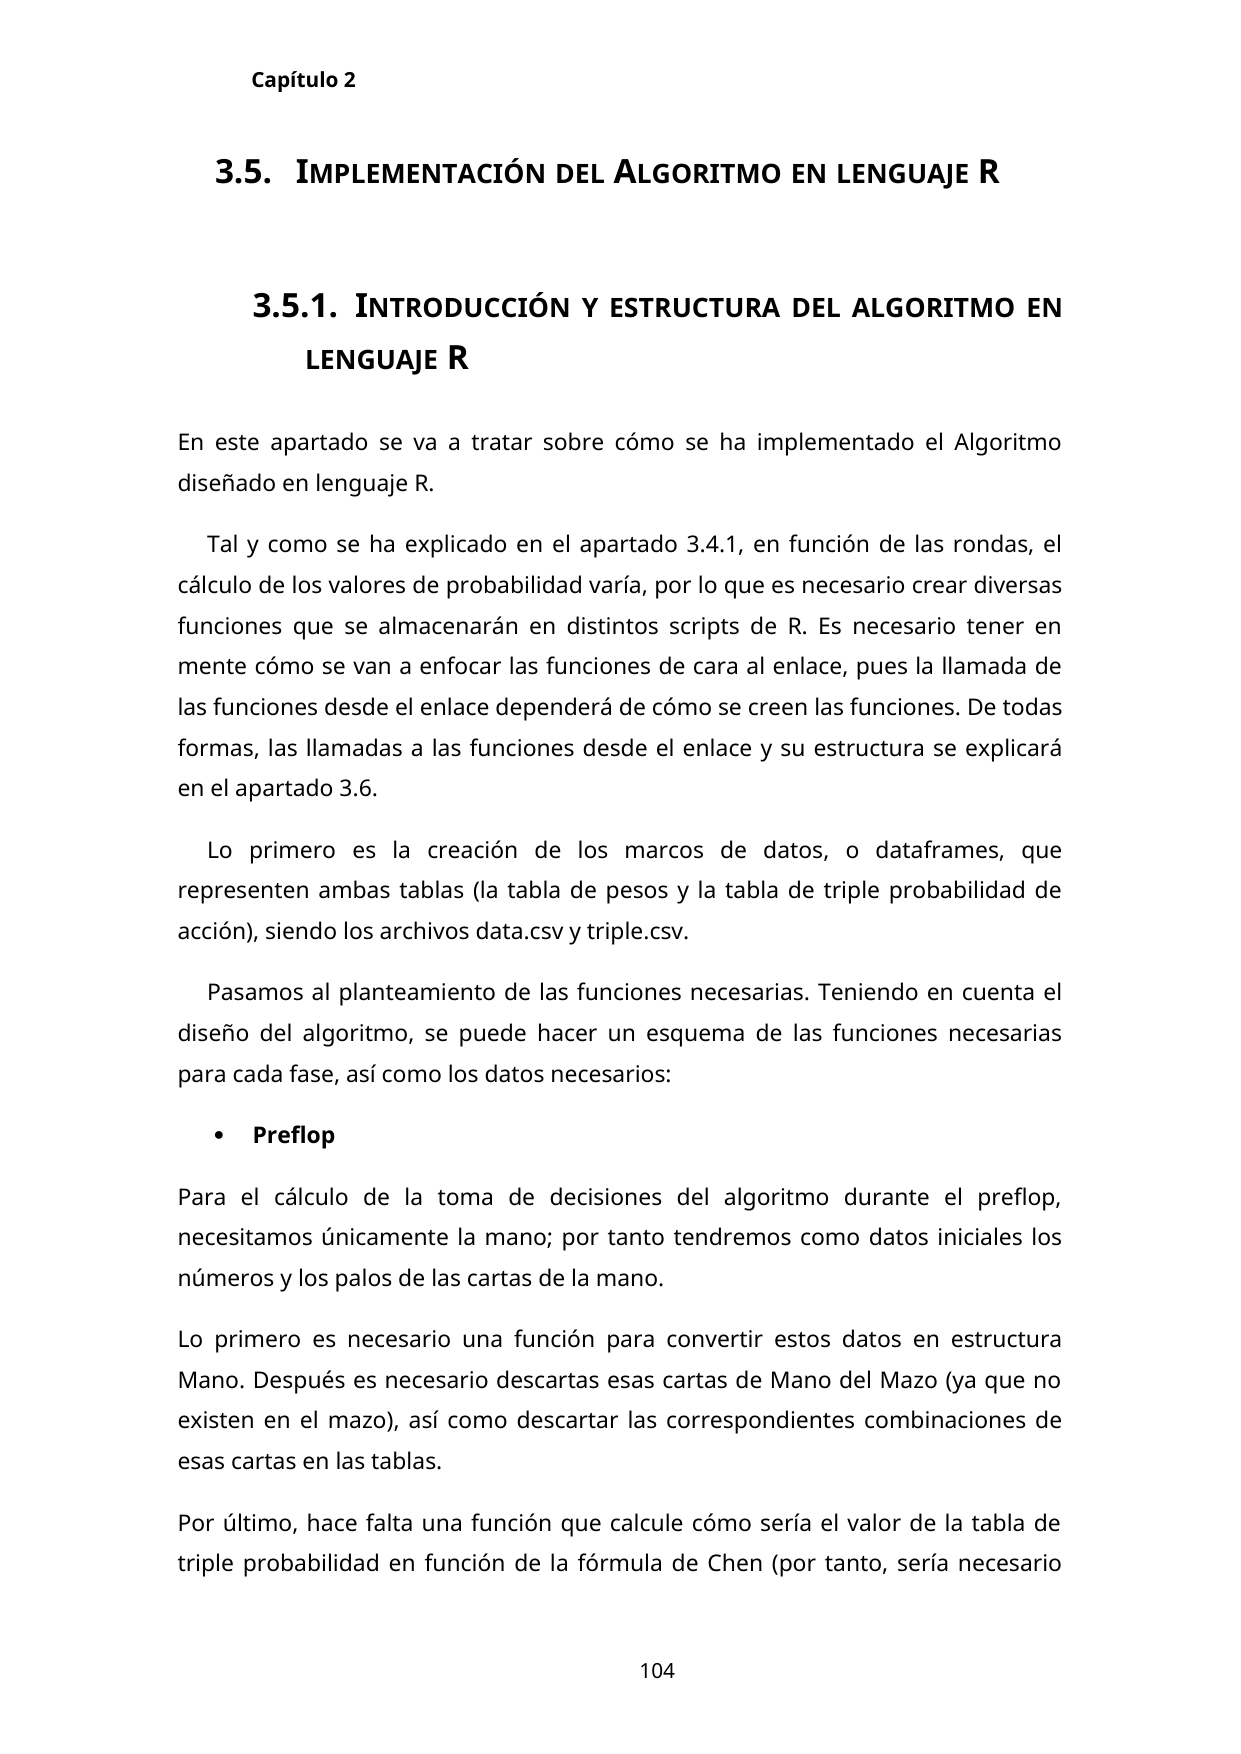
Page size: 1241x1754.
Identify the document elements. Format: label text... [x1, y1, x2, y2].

subtitle Implementación del Algoritmo en lenguaje R [215, 148, 1063, 193]
list Preflop [215, 1119, 1063, 1150]
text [177, 1507, 1063, 1578]
text Pasamos al planteamiento de las funciones necesarias. Teniendo en cuenta el diseño del algoritmo, se puede hacer un esquema de las funciones necesarias para cada fase, así como los datos necesarios: [177, 976, 1063, 1089]
text Tal y como se ha explicado en el apartado 3.4.1, en función de las rondas, el cálculo de los valores de probabilidad varía, por lo que es necesario crear diversas funciones que se almacenarán en distintos scripts de R. Es necesario tener en mente cómo se van a enfocar las funciones de cara al enlace, pues la llamada de las funciones desde el enlace dependerá de cómo se creen las funciones. De todas formas, las llamadas a las funciones desde el enlace y su estructura se explicará en el apartado 3.6. [177, 528, 1063, 803]
text Lo primero es necesario una función para convertir estos datos en estructura Mano. Después es necesario descartas esas cartas de Mano del Mazo (ya que no existen en el mazo), así como descartar las correspondientes combinaciones de esas cartas en las tablas. [177, 1323, 1063, 1476]
subtitle Introducción y estructura del algoritmo en lenguaje R [252, 282, 1063, 379]
text Para el cálculo de la toma de decisiones del algoritmo durante el preflop, necesitamos únicamente la mano; por tanto tendremos como datos iniciales los números y los palos de las cartas de la mano. [177, 1181, 1063, 1293]
text Lo primero es la creación de los marcos de datos, o dataframes, que representen ambas tablas (la tabla de pesos y la tabla de triple probabilidad de acción), siendo los archivos data.csv y triple.csv. [177, 834, 1063, 946]
text En este apartado se va a tratar sobre cómo se ha implementado el Algoritmo diseñado en lenguaje R. [177, 426, 1063, 498]
